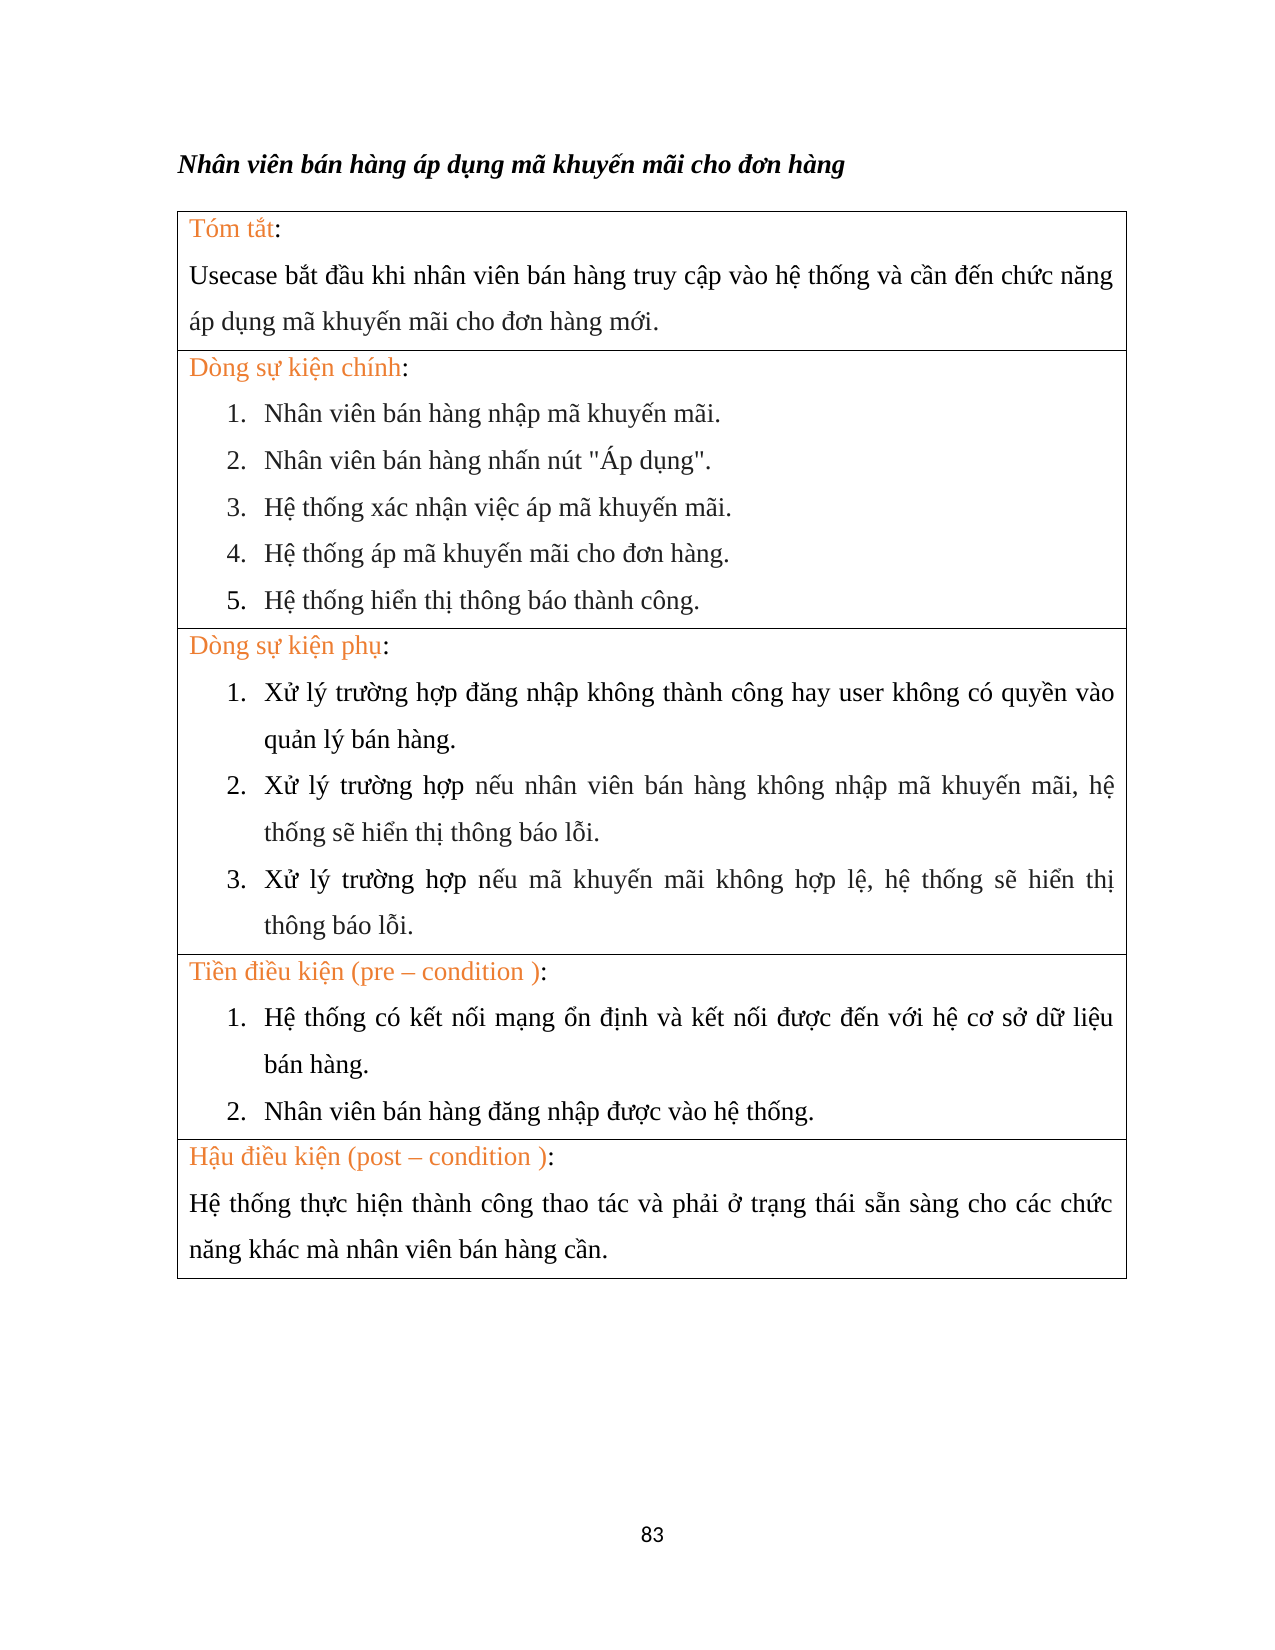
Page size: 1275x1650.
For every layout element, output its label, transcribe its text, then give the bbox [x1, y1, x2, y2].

text Nhân viên bán hàng áp dụng mã khuyến mãi cho đơn hàng [177, 148, 1127, 179]
table_cell Dòng sự kiện phụ: Xử lý trường hợp đăng nhập không thành công hay user không có quyền vào quản lý bán hàng. Xử lý trường hợp nếu nhân viên bán hàng không nhập mã khuyến mãi, hệ thống sẽ hiển thị thông báo lỗi. Xử lý trường hợp nếu mã khuyến mãi không hợp lệ, hệ thống sẽ hiển thị thông báo lỗi. [178, 629, 1126, 954]
table_cell Hậu điều kiện (post – condition ): Hệ thống thực hiện thành công thao tác và phải ở trạng thái sẵn sàng cho các chức năng khác mà nhân viên bán hàng cần. [178, 1140, 1126, 1278]
table_cell Tiền điều kiện (pre – condition ): Hệ thống có kết nối mạng ổn định và kết nối được đến với hệ cơ sở dữ liệu bán hàng. Nhân viên bán hàng đăng nhập được vào hệ thống. [178, 955, 1126, 1139]
table_header Tóm tắt: Usecase bắt đầu khi nhân viên bán hàng truy cập vào hệ thống và cần đến chức năng áp dụng mã khuyến mãi cho đơn hàng mới. [178, 212, 1126, 350]
table_cell Dòng sự kiện chính: Nhân viên bán hàng nhập mã khuyến mãi. Nhân viên bán hàng nhấn nút "Áp dụng". Hệ thống xác nhận việc áp mã khuyến mãi. Hệ thống áp mã khuyến mãi cho đơn hàng. Hệ thống hiển thị thông báo thành công. [178, 351, 1126, 628]
